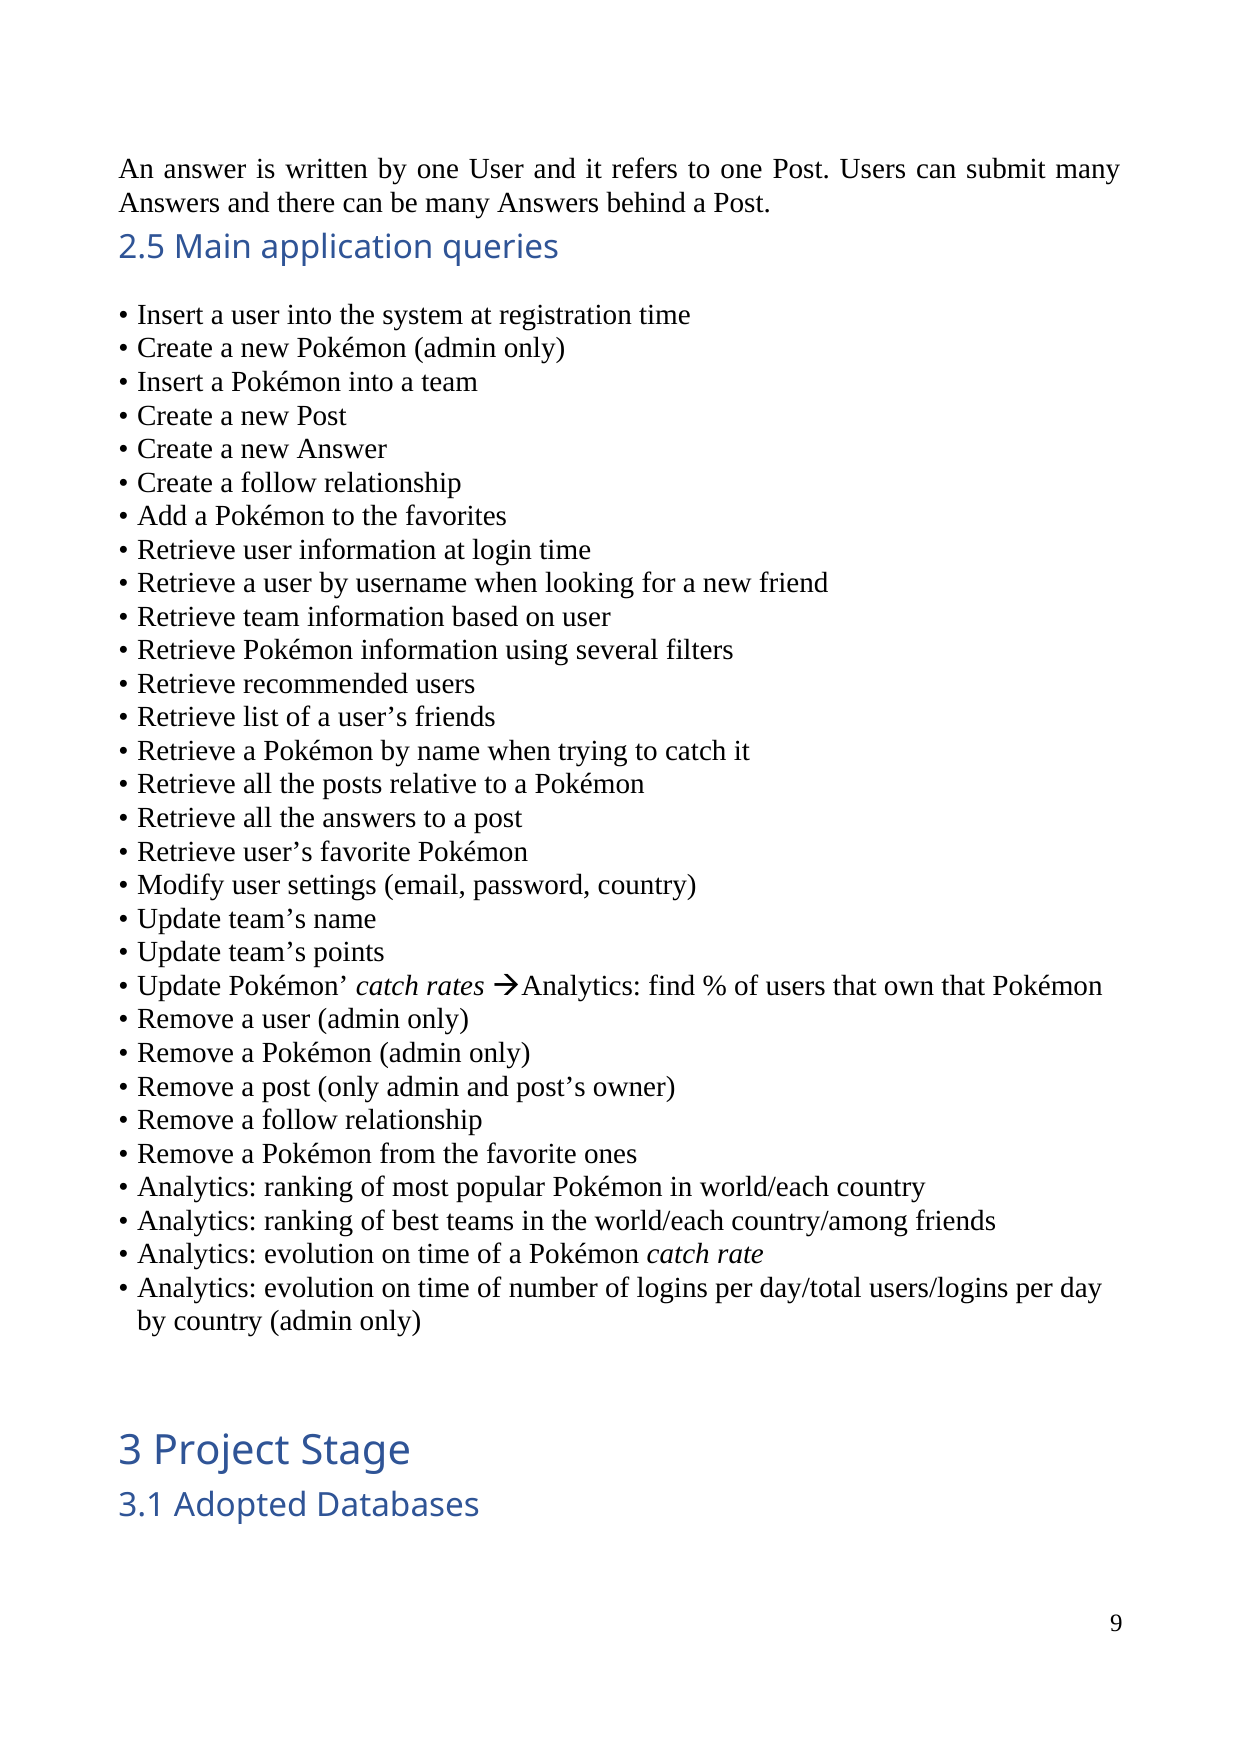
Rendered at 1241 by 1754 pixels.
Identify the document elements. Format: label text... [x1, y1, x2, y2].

list Retrieve all the posts relative to a Pokémon [118, 767, 1122, 800]
list Retrieve team information based on user [118, 599, 1122, 632]
list Update team’s points [118, 934, 1122, 968]
list Retrieve all the answers to a post [118, 800, 1122, 834]
list Remove a Pokémon (admin only) [118, 1035, 1122, 1069]
list Modify user settings (email, password, country) [118, 867, 1122, 901]
list Analytics: ranking of most popular Pokémon in world/each country [118, 1169, 1122, 1203]
list Retrieve list of a user’s friends [118, 699, 1122, 733]
list Retrieve user information at login time [118, 532, 1122, 565]
list Update team’s name [118, 901, 1122, 934]
list Remove a user (admin only) [118, 1002, 1122, 1035]
list Remove a post (only admin and post’s owner) [118, 1069, 1122, 1102]
list Analytics: evolution on time of number of logins per day/total users/logins per day by country (admin only) [118, 1270, 1122, 1337]
list Create a new Post [118, 398, 1122, 431]
list Retrieve recommended users [118, 666, 1122, 699]
subtitle 3 Project Stage [118, 1419, 1122, 1476]
list Create a new Pokémon (admin only) [118, 331, 1122, 364]
text An answer is written by one User and it refers to one Post. Users can submit many Answers and there can be many Answers behind a Post. [118, 152, 1122, 219]
list Analytics: ranking of best teams in the world/each country/among friends [118, 1203, 1122, 1236]
subtitle 2.5 Main application queries [118, 223, 1122, 268]
list Create a follow relationship [118, 465, 1122, 498]
list Remove a follow relationship [118, 1102, 1122, 1136]
list Insert a user into the system at registration time [118, 297, 1122, 331]
list Add a Pokémon to the favorites [118, 498, 1122, 532]
list Update Pokémon’ catch rates Analytics: find % of users that own that Pokémon [118, 968, 1122, 1002]
list Insert a Pokémon into a team [118, 364, 1122, 398]
list Retrieve user’s favorite Pokémon [118, 834, 1122, 867]
list Retrieve a Pokémon by name when trying to catch it [118, 733, 1122, 767]
list Create a new Answer [118, 431, 1122, 465]
subtitle 3.1 Adopted Databases [118, 1480, 1122, 1526]
list Retrieve Pokémon information using several filters [118, 632, 1122, 666]
list Remove a Pokémon from the favorite ones [118, 1136, 1122, 1169]
list Analytics: evolution on time of a Pokémon catch rate [118, 1236, 1122, 1270]
list Retrieve a user by username when looking for a new friend [118, 565, 1122, 599]
